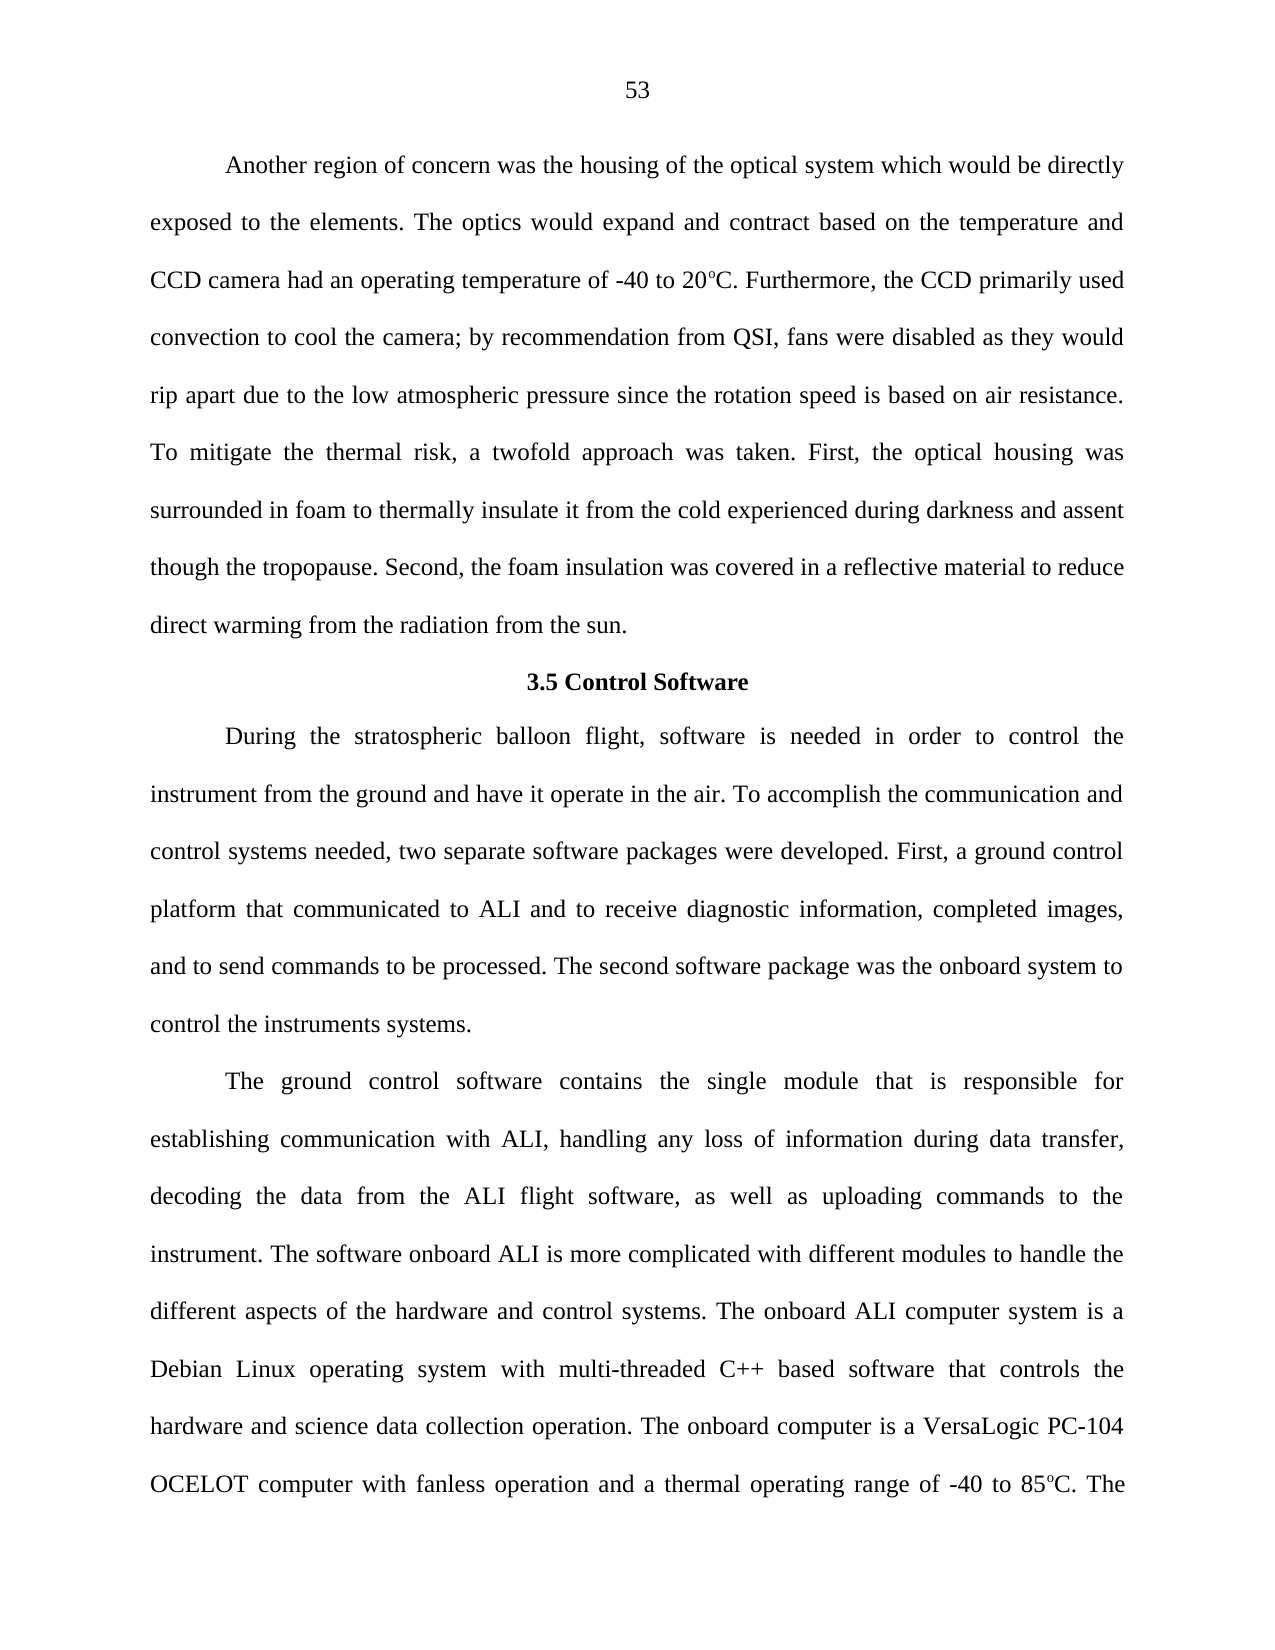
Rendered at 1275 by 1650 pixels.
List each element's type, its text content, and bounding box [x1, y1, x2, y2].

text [150, 1066, 1125, 1497]
text During the stratospheric balloon flight, software is needed in order to control the instrument from the ground and have it operate in the air. To accomplish the communication and control systems needed, two separate software packages were developed. First, a ground control platform that communicated to ALI and to receive diagnostic information, completed images, and to send commands to be processed. The second software package was the onboard system to control the instruments systems. [150, 721, 1125, 1037]
subtitle 3.5 Control Software [150, 667, 1125, 696]
text Another region of concern was the housing of the optical system which would be directly exposed to the elements. The optics would expand and contract based on the temperature and CCD camera had an operating temperature of -40 to 20oC. Furthermore, the CCD primarily used convection to cool the camera; by recommendation from QSI, fans were disabled as they would rip apart due to the low atmospheric pressure since the rotation speed is based on air resistance. To mitigate the thermal risk, a twofold approach was taken. First, the optical housing was surrounded in foam to thermally insulate it from the cold experienced during darkness and assent though the tropopause. Second, the foam insulation was covered in a reflective material to reduce direct warming from the radiation from the sun. [150, 150, 1125, 639]
